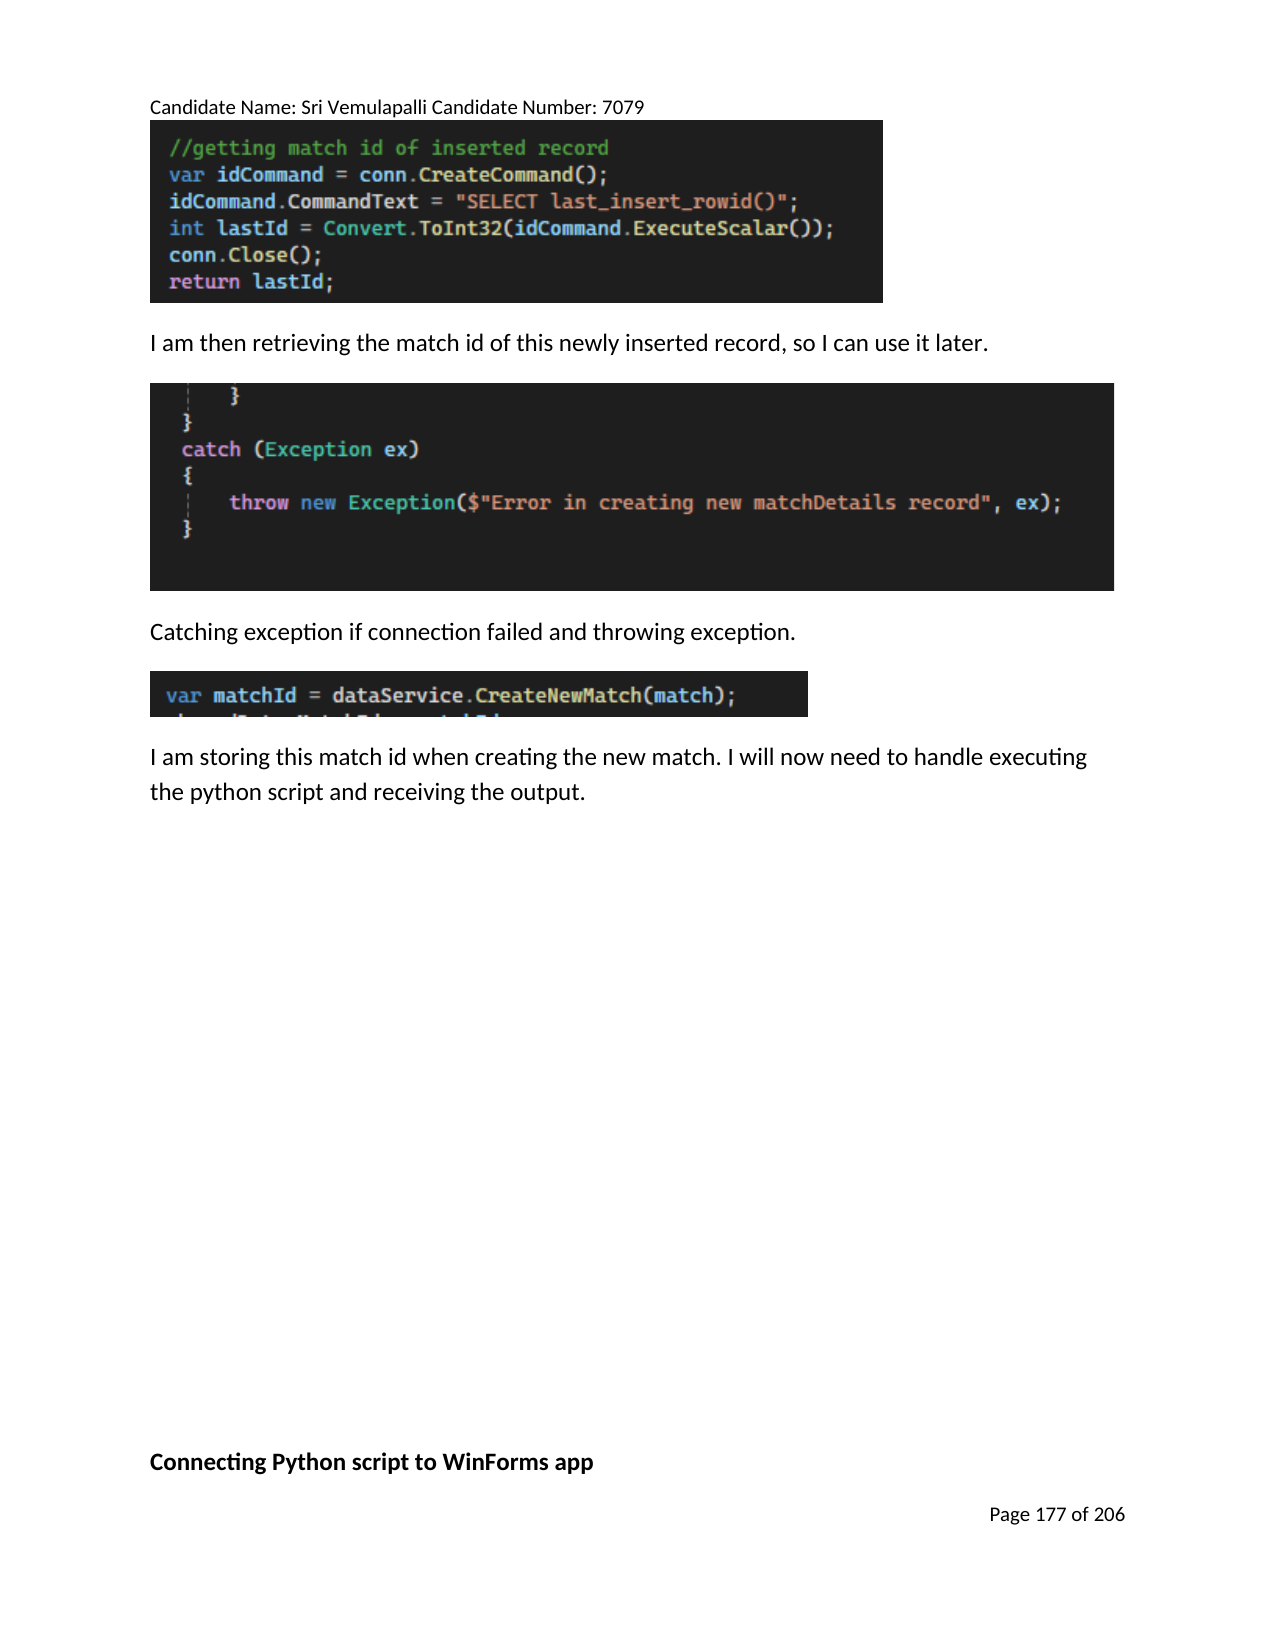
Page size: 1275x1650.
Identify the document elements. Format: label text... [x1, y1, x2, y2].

picture [150, 671, 808, 717]
text Connecting Python script to WinForms app [150, 1446, 1125, 1477]
text Catching exception if connection failed and throwing exception. [150, 616, 1125, 646]
picture [150, 120, 883, 303]
text I am then retrieving the match id of this newly inserted record, so I can use it later. [150, 327, 1125, 358]
text I am storing this match id when creating the new match. I will now need to handle executing the python script and receiving the output. [150, 741, 1125, 807]
picture [150, 383, 1115, 591]
